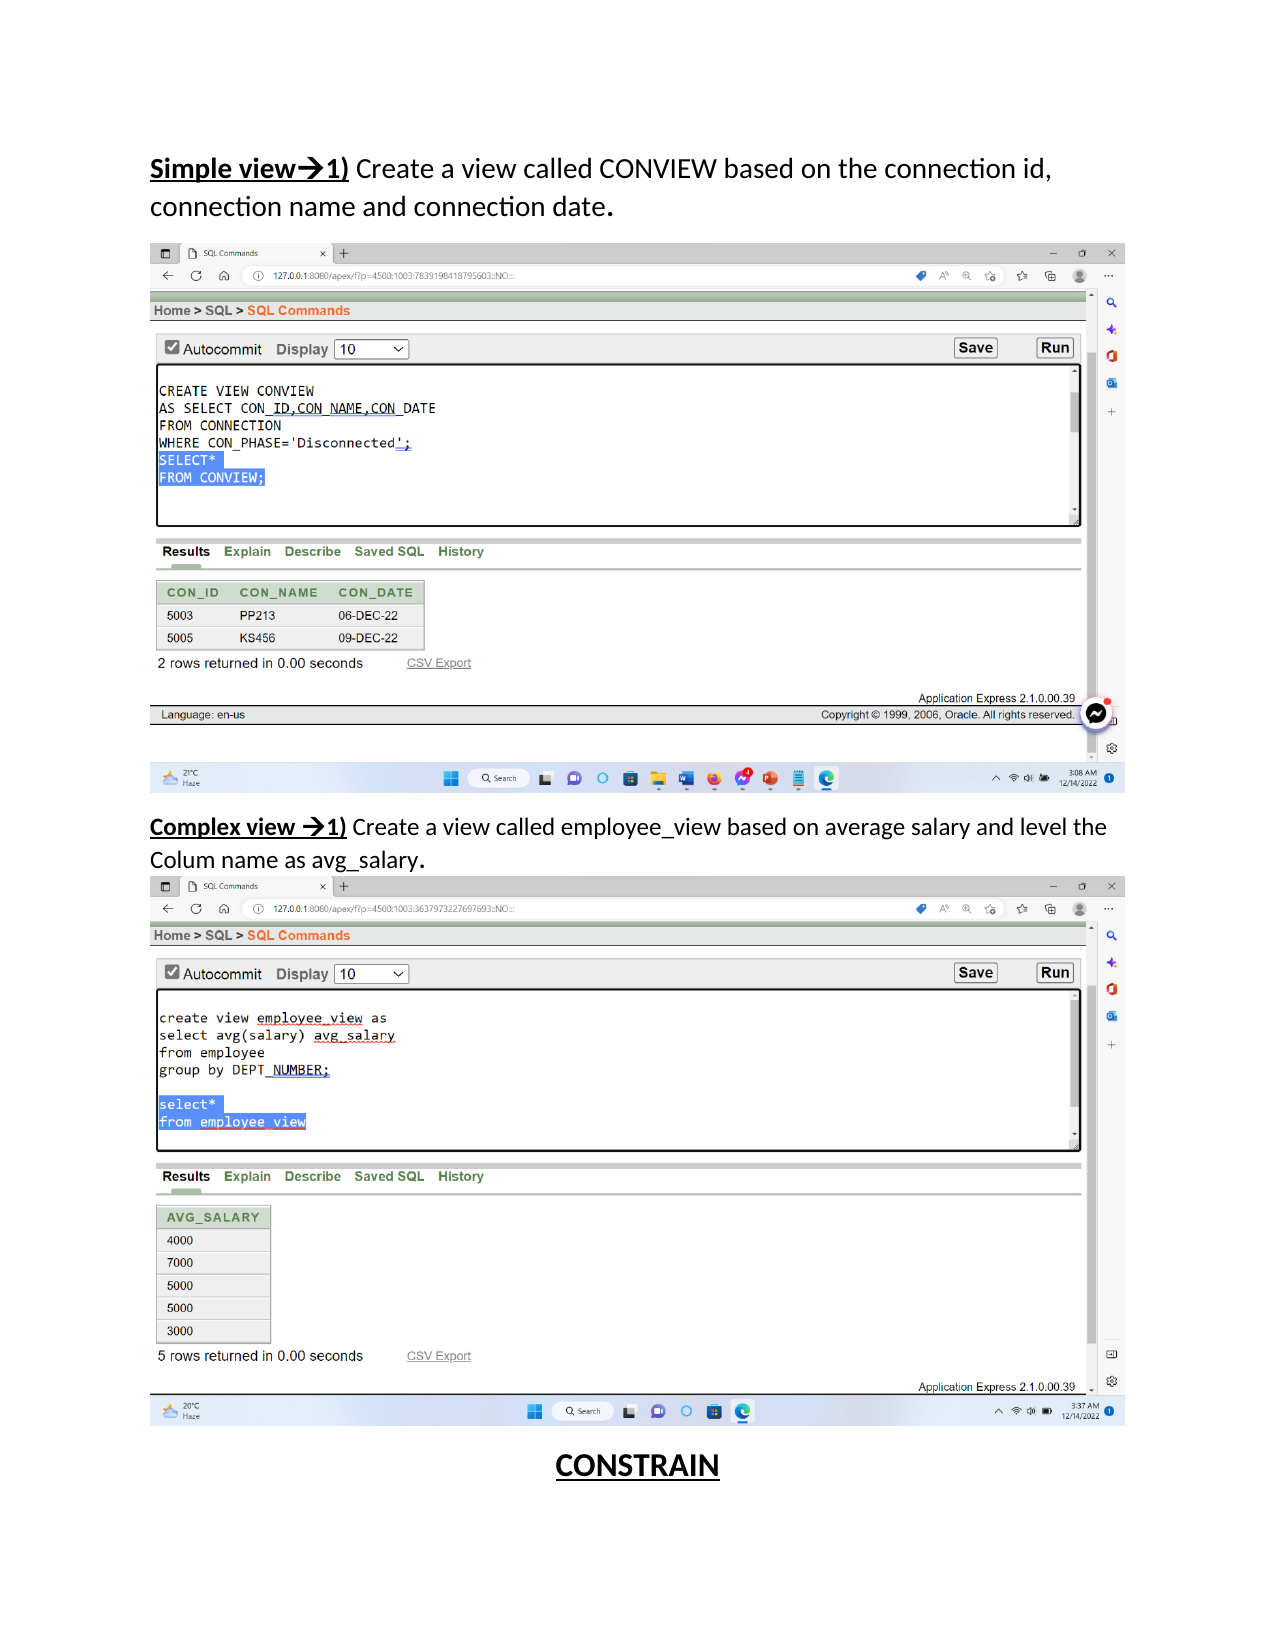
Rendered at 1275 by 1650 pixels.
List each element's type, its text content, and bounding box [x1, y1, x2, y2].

text Simple view1) Create a view called CONVIEW based on the connection id, connection name and connection date. [150, 150, 1125, 224]
picture [150, 876, 1125, 1426]
text Complex view 1) Create a view called employee_view based on average salary and level the Colum name as avg_salary. [150, 811, 1125, 876]
picture [150, 243, 1125, 793]
text CONSTRAIN [150, 1444, 1125, 1485]
